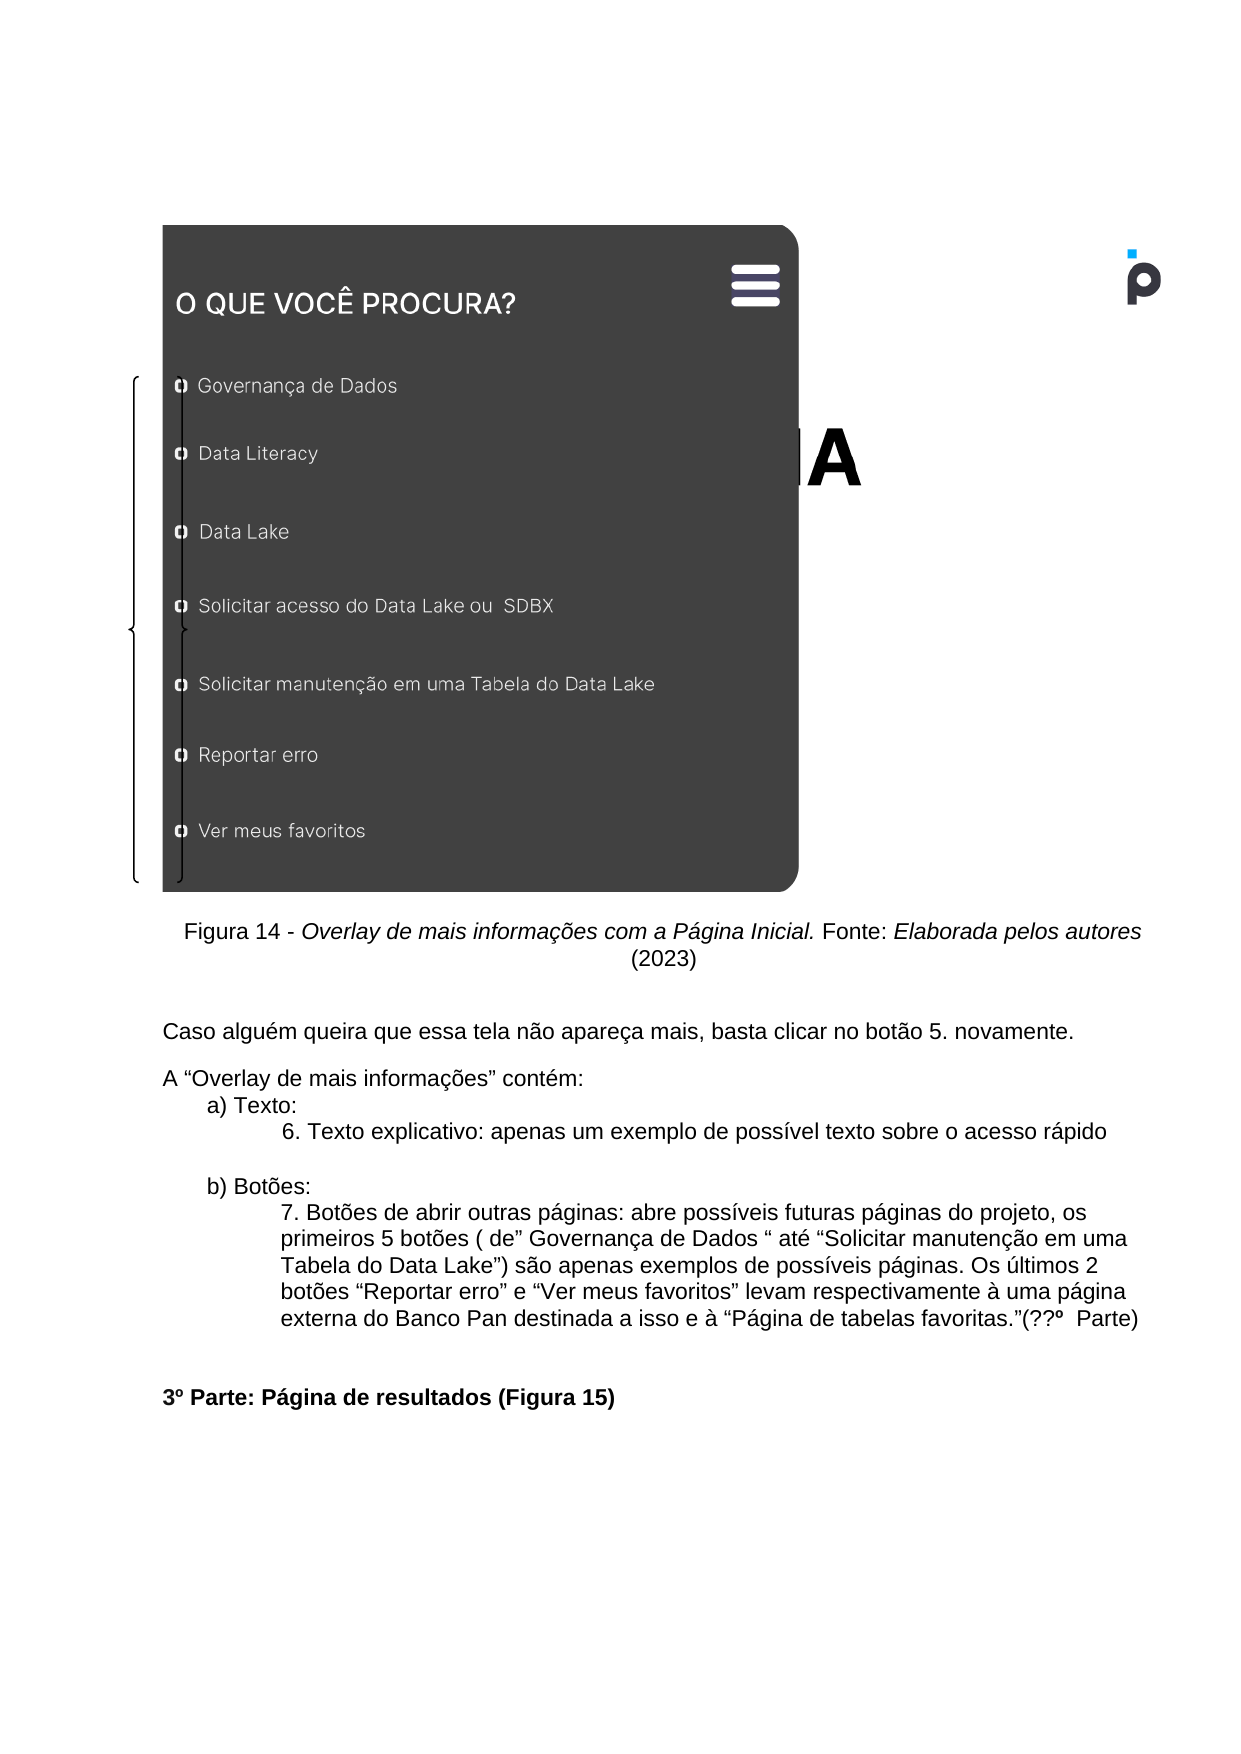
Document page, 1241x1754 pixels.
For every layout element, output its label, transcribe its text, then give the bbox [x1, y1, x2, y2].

text 6. Texto explicativo: apenas um exemplo de possível texto sobre o acesso rápido [282, 1118, 1165, 1144]
picture [162, 225, 1188, 892]
text 7. Botões de abrir outras páginas: abre possíveis futuras páginas do projeto, os primeiros 5 botões ( de” Governança de Dados “ até “Solicitar manutenção em uma Tabela do Data Lake”) são apenas exemplos de possíveis páginas. Os últimos 2 botões “Reportar erro” e “Ver meus favoritos” levam respectivamente à uma página externa do Banco Pan destinada a isso e à “Página de tabelas favoritas.”(??º Parte) [280, 1199, 1152, 1331]
text b) Botões: [207, 1173, 1165, 1199]
text Figura 14 - Overlay de mais informações com a Página Inicial. Fonte: Elaborada pelos autores (2023) [162, 918, 1165, 971]
text a) Texto: [207, 1092, 1165, 1118]
text A “Overlay de mais informações” contém: [162, 1065, 1165, 1092]
text 3º Parte: Página de resultados (Figura 15) [162, 1383, 1165, 1410]
text Caso alguém queira que essa tela não apareça mais, basta clicar no botão 5. novamente. [162, 1018, 1165, 1044]
